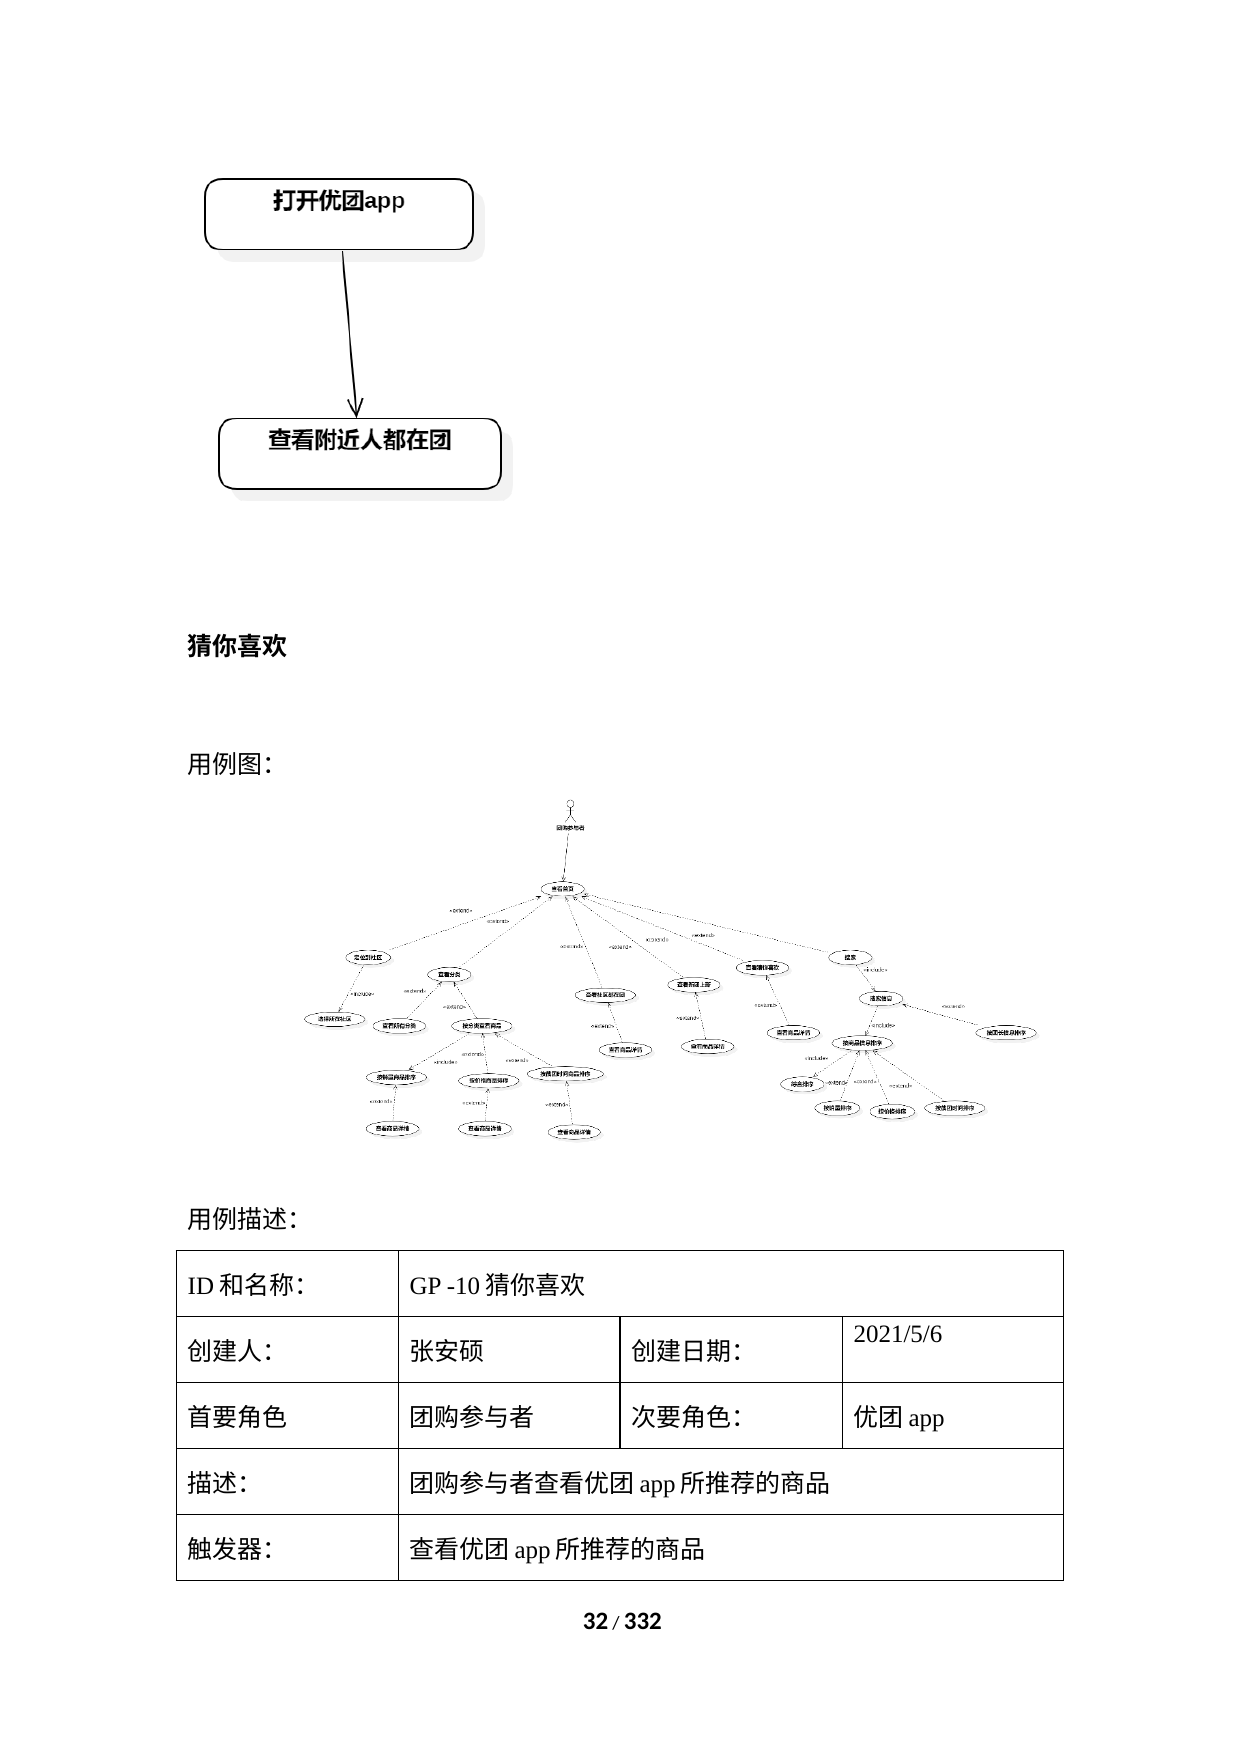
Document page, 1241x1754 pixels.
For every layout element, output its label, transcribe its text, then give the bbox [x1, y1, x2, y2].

picture [187, 162, 571, 559]
table_cell 创建日期： [621, 1317, 842, 1382]
text 猜你喜欢 [187, 612, 1053, 677]
table_header GP -10猜你喜欢 [399, 1251, 1063, 1316]
table_cell 团购参与者 [399, 1383, 619, 1448]
table_cell 次要角色： [621, 1383, 842, 1448]
table_cell 创建人： [177, 1317, 398, 1382]
picture [187, 795, 1053, 1156]
table_cell 优团app [843, 1383, 1063, 1448]
table_cell 首要角色 [177, 1383, 398, 1448]
table_cell 查看优团app所推荐的商品 [399, 1515, 1063, 1580]
table_cell 触发器： [177, 1515, 398, 1580]
table_header ID和名称： [177, 1251, 398, 1316]
table_cell 张安硕 [399, 1317, 619, 1382]
text 用例图： [187, 730, 1053, 795]
table_cell 团购参与者查看优团app所推荐的商品 [399, 1449, 1063, 1514]
text 用例描述： [187, 1185, 1053, 1250]
table_cell 2021/5/6 [843, 1317, 1063, 1382]
table_cell 描述： [177, 1449, 398, 1514]
